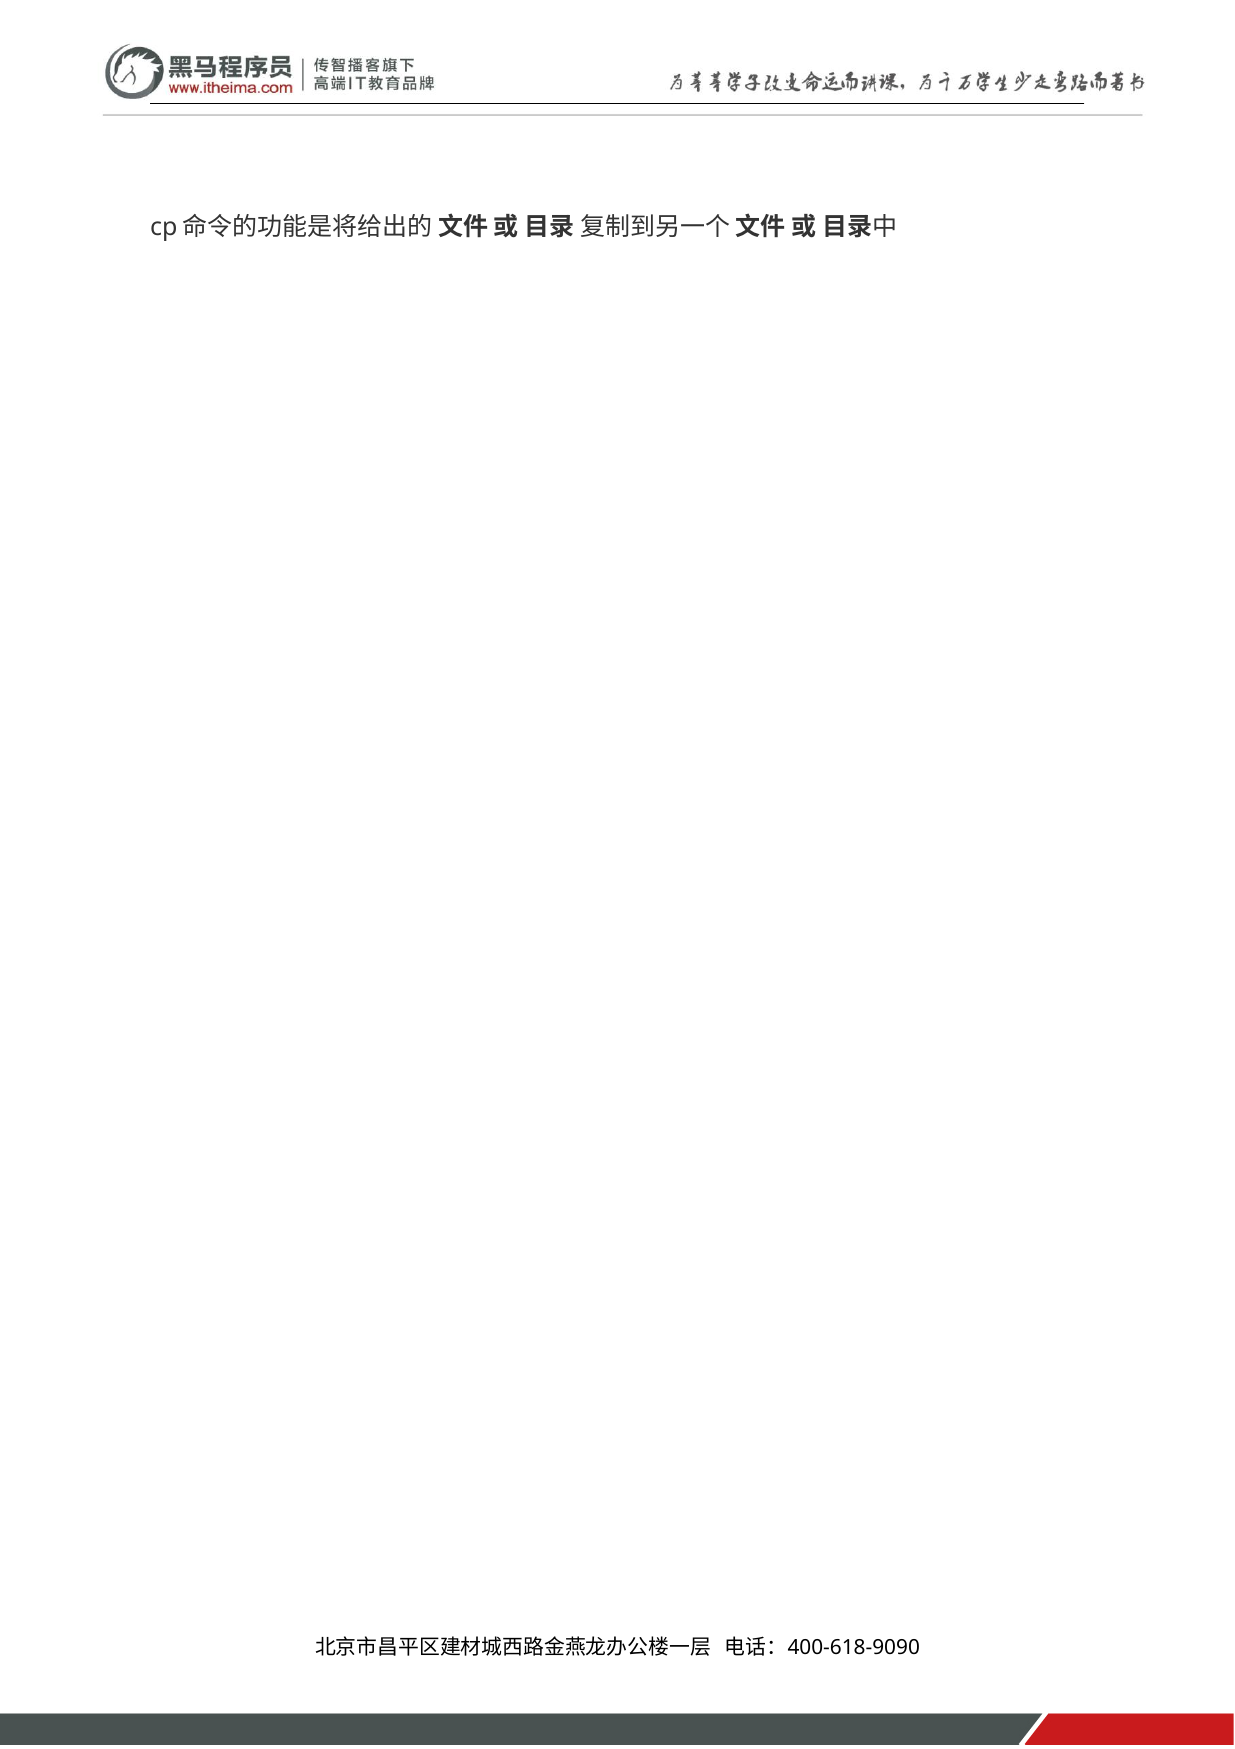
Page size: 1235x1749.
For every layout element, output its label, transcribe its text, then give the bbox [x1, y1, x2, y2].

text cp命令的功能是将给出的 文件 或 目录 复制到另一个 文件 或 目录中 [150, 192, 1084, 257]
picture [0, 0, 1235, 123]
picture [0, 1654, 1234, 1745]
